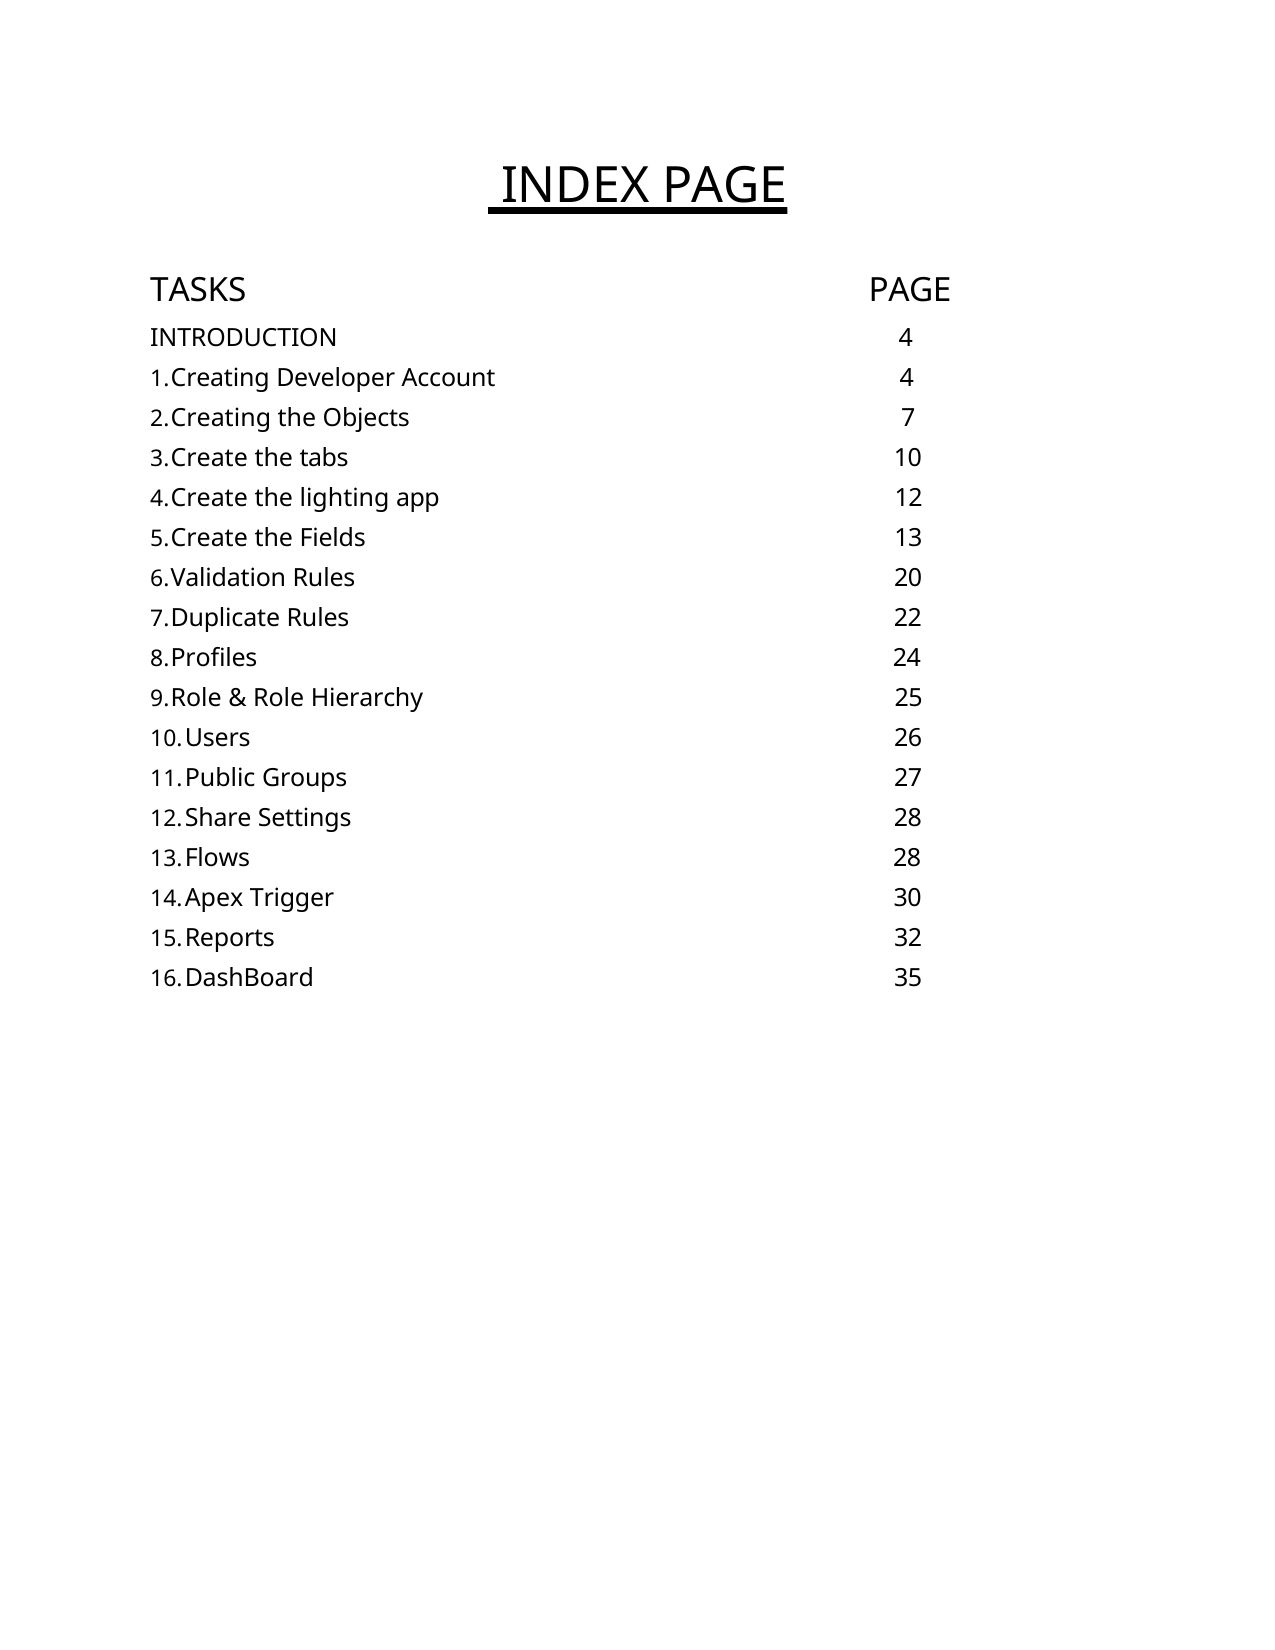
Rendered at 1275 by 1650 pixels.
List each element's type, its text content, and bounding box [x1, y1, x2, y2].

text TASKS PAGE [150, 266, 1125, 311]
subtitle INDEX PAGE [150, 149, 1125, 217]
